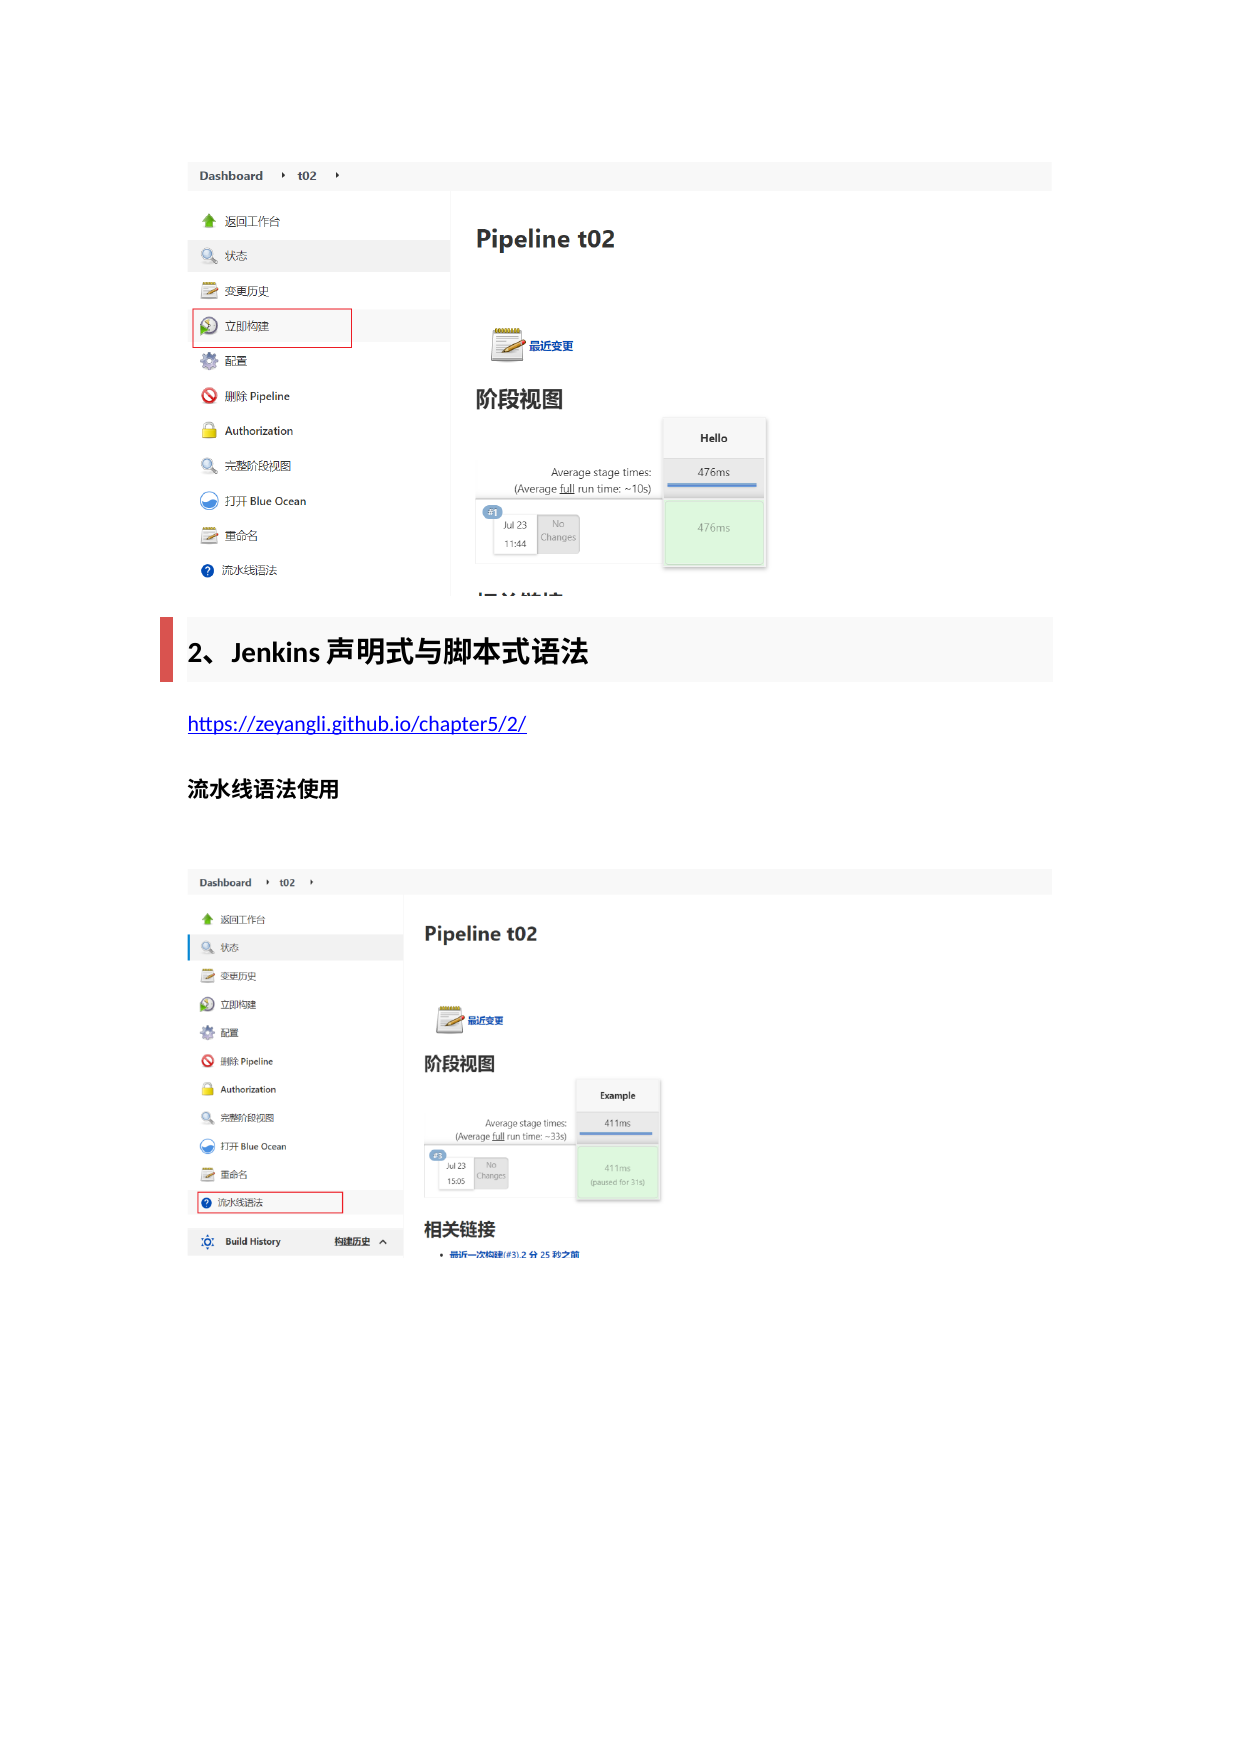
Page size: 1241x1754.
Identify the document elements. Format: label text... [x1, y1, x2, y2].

text https://zeyangli.github.io/chapter5/2/ [187, 707, 1053, 739]
picture [187, 869, 1052, 1258]
subtitle 2、Jenkins 声明式与脚本式语法 [187, 617, 1053, 682]
picture [187, 162, 1052, 596]
text 流水线语法使用 [187, 772, 1053, 804]
